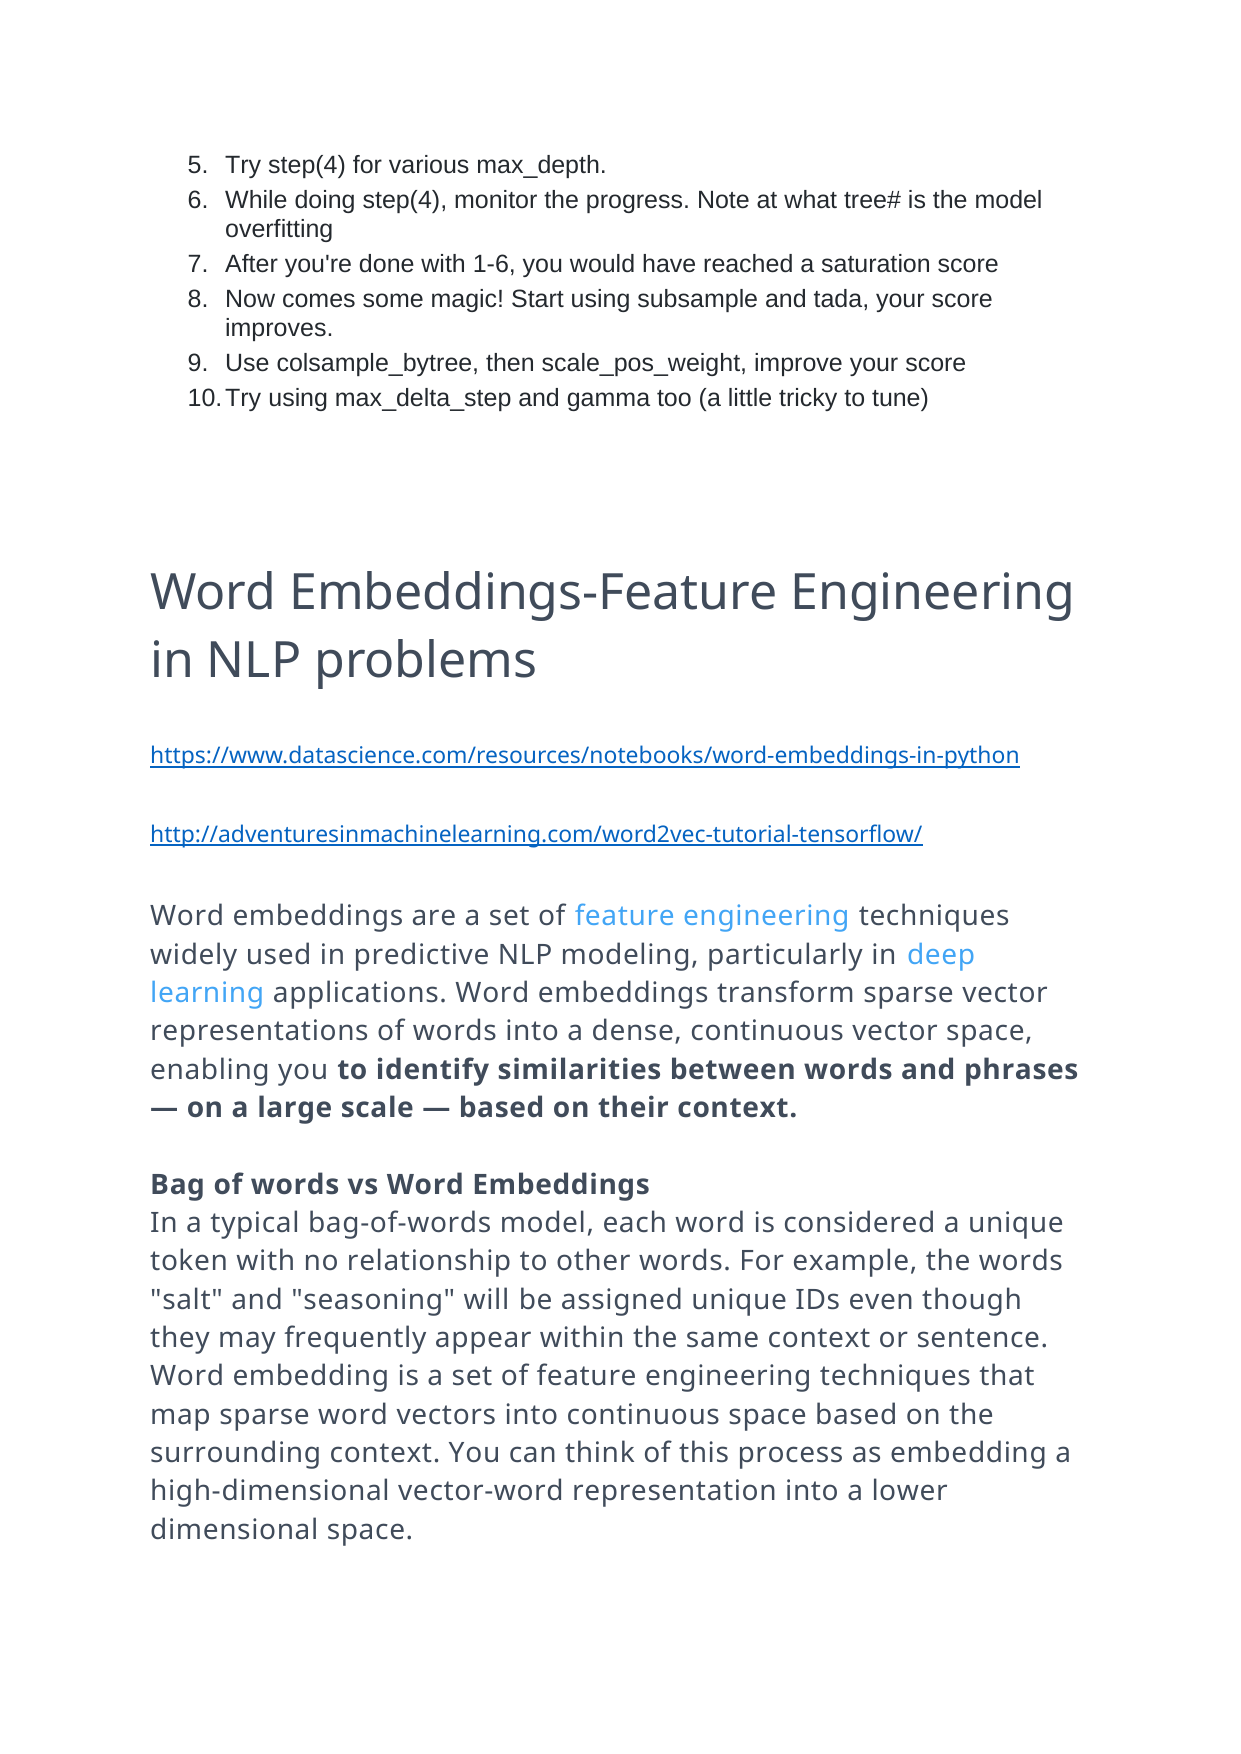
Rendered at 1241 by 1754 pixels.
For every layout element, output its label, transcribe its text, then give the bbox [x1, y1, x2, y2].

list Try using max_delta_step and gamma too (a little tricky to tune) [187, 382, 1090, 411]
list While doing step(4), monitor the progress. Note at what tree# is the model overfitting [187, 185, 1090, 242]
text In a typical bag-of-words model, each word is considered a unique token with no relationship to other words. For example, the words "salt" and "seasoning" will be assigned unique IDs even though they may frequently appear within the same context or sentence. Word embedding is a set of feature engineering techniques that map sparse word vectors into continuous space based on the surrounding context. You can think of this process as embedding a high-dimensional vector-word representation into a lower dimensional space. [150, 1202, 1090, 1547]
list Now comes some magic! Start using subsample and tada, your score improves. [187, 284, 1090, 341]
list After you're done with 1-6, you would have reached a saturation score [187, 249, 1090, 277]
text Word embeddings are a set of feature engineering techniques widely used in predictive NLP modeling, particularly in deep learning applications. Word embeddings transform sparse vector representations of words into a dense, continuous vector space, enabling you to identify similarities between words and phrases — on a large scale — based on their context. [150, 896, 1090, 1126]
list Try step(4) for various max_depth. [187, 150, 1090, 179]
subtitle https://www.datascience.com/resources/notebooks/word-embeddings-in-python [150, 739, 1090, 771]
list Use colsample_bytree, then scale_pos_weight, improve your score [187, 347, 1090, 376]
text Bag of words vs Word Embeddings [150, 1164, 1090, 1202]
subtitle Word Embeddings-Feature Engineering in NLP problems [150, 556, 1090, 692]
subtitle http://adventuresinmachinelearning.com/word2vec-tutorial-tensorflow/ [150, 817, 1090, 849]
